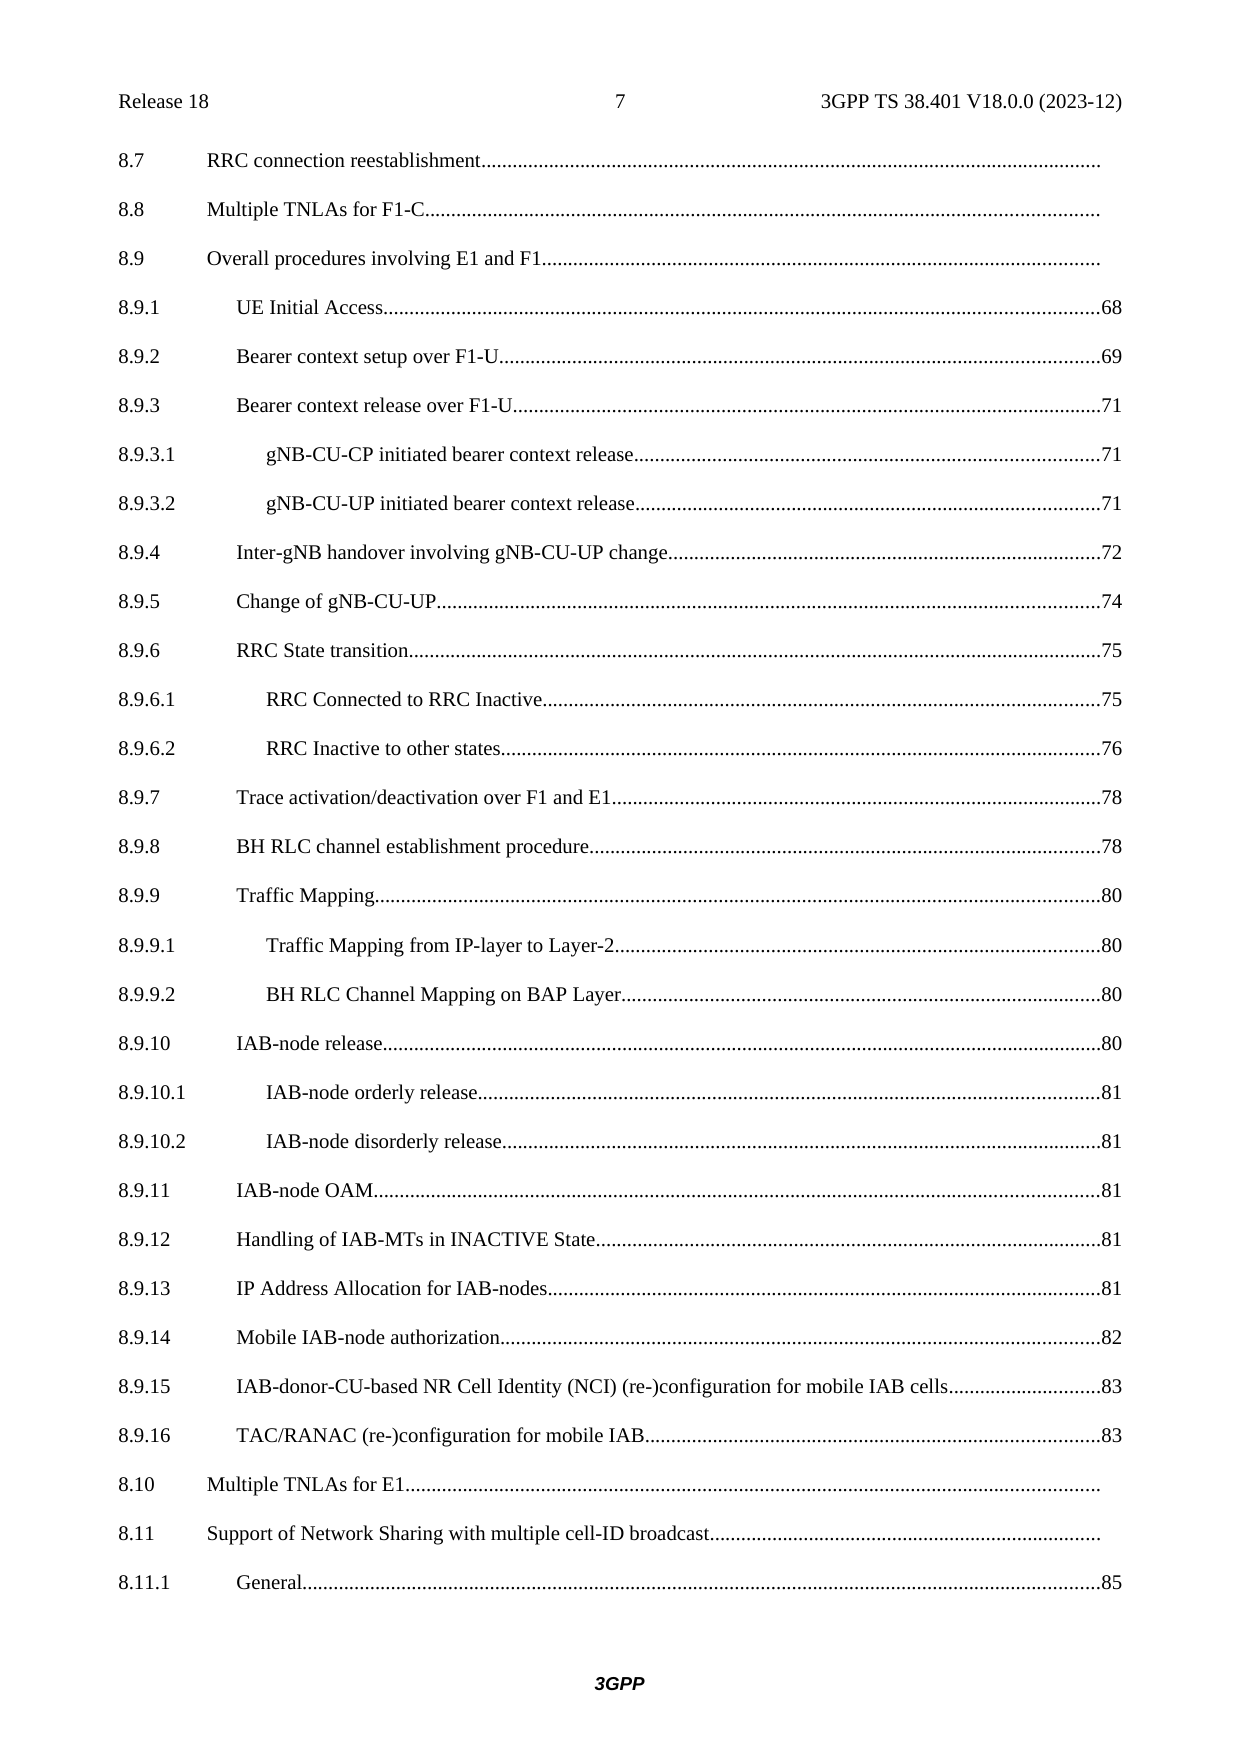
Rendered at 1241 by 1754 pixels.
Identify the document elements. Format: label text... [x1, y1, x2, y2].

text 8.9.12 Handling of IAB-MTs in INACTIVE State 81 [118, 1227, 1122, 1251]
text 8.9.2 Bearer context setup over F1-U 69 [118, 344, 1122, 368]
text 8.9.10.2 IAB-node disorderly release 81 [118, 1129, 1122, 1153]
text 8.9.4 Inter-gNB handover involving gNB-CU-UP change 72 [118, 540, 1122, 564]
text 8.9.15 IAB-donor-CU-based NR Cell Identity (NCI) (re-)configuration for mobile IAB cells 83 [118, 1374, 1122, 1398]
text 8.9.1 UE Initial Access 68 [118, 295, 1122, 319]
text 8.9 Overall procedures involving E1 and F1 68 [118, 246, 1078, 270]
text 8.9.10 IAB-node release 80 [118, 1031, 1122, 1055]
text 8.9.6.1 RRC Connected to RRC Inactive 75 [118, 687, 1122, 711]
text 8.9.8 BH RLC channel establishment procedure 78 [118, 834, 1122, 858]
text 8.11 Support of Network Sharing with multiple cell-ID broadcast 85 [118, 1521, 1078, 1545]
text 8.9.6 RRC State transition 75 [118, 638, 1122, 662]
text 8.10 Multiple TNLAs for E1 83 [118, 1472, 1078, 1496]
text 8.9.11 IAB-node OAM 81 [118, 1178, 1122, 1202]
text 8.9.3.2 gNB-CU-UP initiated bearer context release 71 [118, 491, 1122, 515]
text 8.8 Multiple TNLAs for F1-C 67 [118, 197, 1078, 221]
text 8.9.7 Trace activation/deactivation over F1 and E1 78 [118, 785, 1122, 809]
text 8.9.3 Bearer context release over F1-U 71 [118, 393, 1122, 417]
text 8.9.9.2 BH RLC Channel Mapping on BAP Layer 80 [118, 982, 1122, 1006]
text 8.9.13 IP Address Allocation for IAB-nodes 81 [118, 1276, 1122, 1300]
text 8.11.1 General 85 [118, 1570, 1122, 1594]
text 8.9.14 Mobile IAB-node authorization 82 [118, 1325, 1122, 1349]
text 8.9.6.2 RRC Inactive to other states 76 [118, 736, 1122, 760]
text 8.9.5 Change of gNB-CU-UP 74 [118, 589, 1122, 613]
text 8.7 RRC connection reestablishment 65 [118, 147, 1078, 172]
text 8.9.9 Traffic Mapping 80 [118, 883, 1122, 907]
text 8.9.3.1 gNB-CU-CP initiated bearer context release 71 [118, 442, 1122, 466]
text 8.9.10.1 IAB-node orderly release 81 [118, 1080, 1122, 1104]
text 8.9.9.1 Traffic Mapping from IP-layer to Layer-2 80 [118, 932, 1122, 957]
text 8.9.16 TAC/RANAC (re-)configuration for mobile IAB 83 [118, 1423, 1122, 1447]
